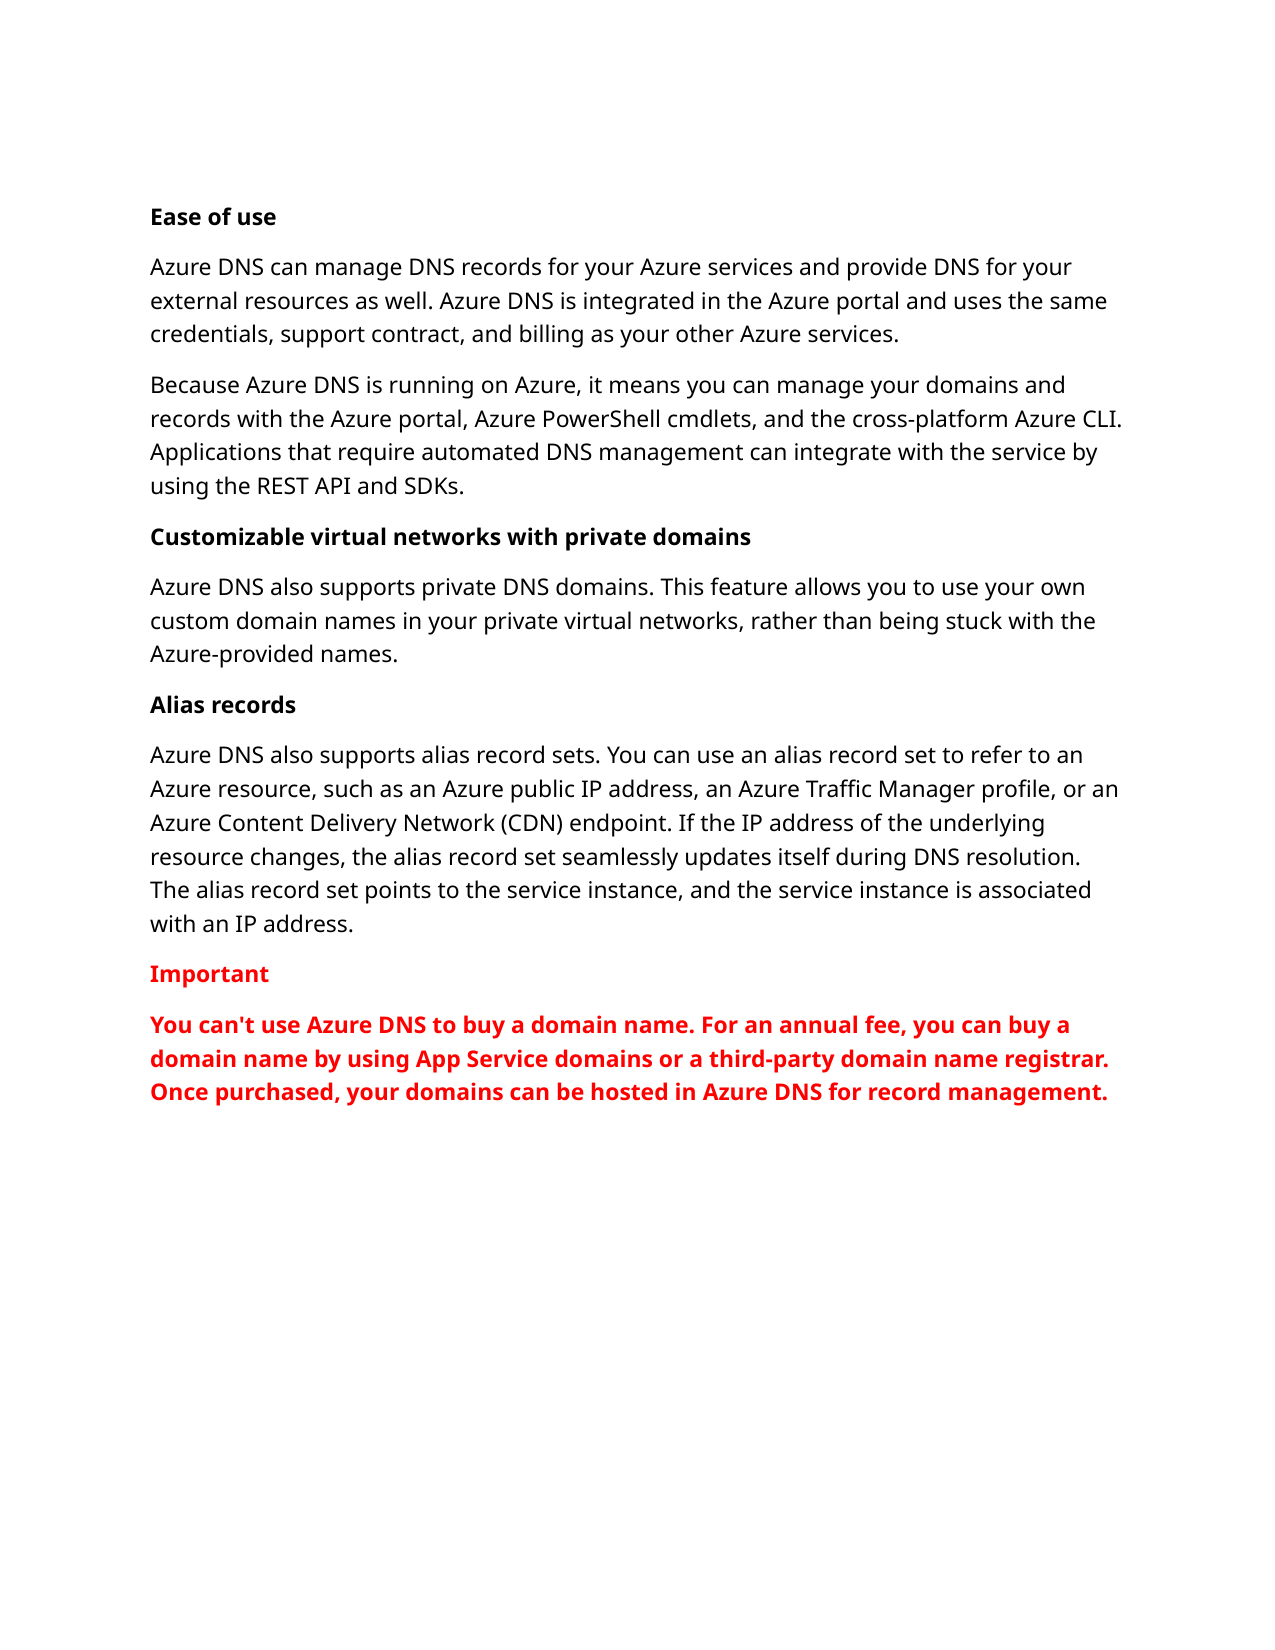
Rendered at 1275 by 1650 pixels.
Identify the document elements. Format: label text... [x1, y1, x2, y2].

text Ease of use [150, 200, 1125, 232]
text Customizable virtual networks with private domains [150, 520, 1125, 552]
text Azure DNS also supports private DNS domains. This feature allows you to use your own custom domain names in your private virtual networks, rather than being stuck with the Azure-provided names. [150, 571, 1125, 669]
text You can't use Azure DNS to buy a domain name. For an annual fee, you can buy a domain name by using App Service domains or a third-party domain name registrar. Once purchased, your domains can be hosted in Azure DNS for record management. [150, 1009, 1125, 1107]
text Azure DNS can manage DNS records for your Azure services and provide DNS for your external resources as well. Azure DNS is integrated in the Azure portal and uses the same credentials, support contract, and billing as your other Azure services. [150, 251, 1125, 349]
text Azure DNS also supports alias record sets. You can use an alias record set to refer to an Azure resource, such as an Azure public IP address, an Azure Traffic Manager profile, or an Azure Content Delivery Network (CDN) endpoint. If the IP address of the underlying resource changes, the alias record set seamlessly updates itself during DNS resolution. The alias record set points to the service instance, and the service instance is associated with an IP address. [150, 739, 1125, 939]
text Because Azure DNS is running on Azure, it means you can manage your domains and records with the Azure portal, Azure PowerShell cmdlets, and the cross-platform Azure CLI. Applications that require automated DNS management can integrate with the service by using the REST API and SDKs. [150, 369, 1125, 501]
text Alias records [150, 689, 1125, 720]
text Important [150, 958, 1125, 989]
